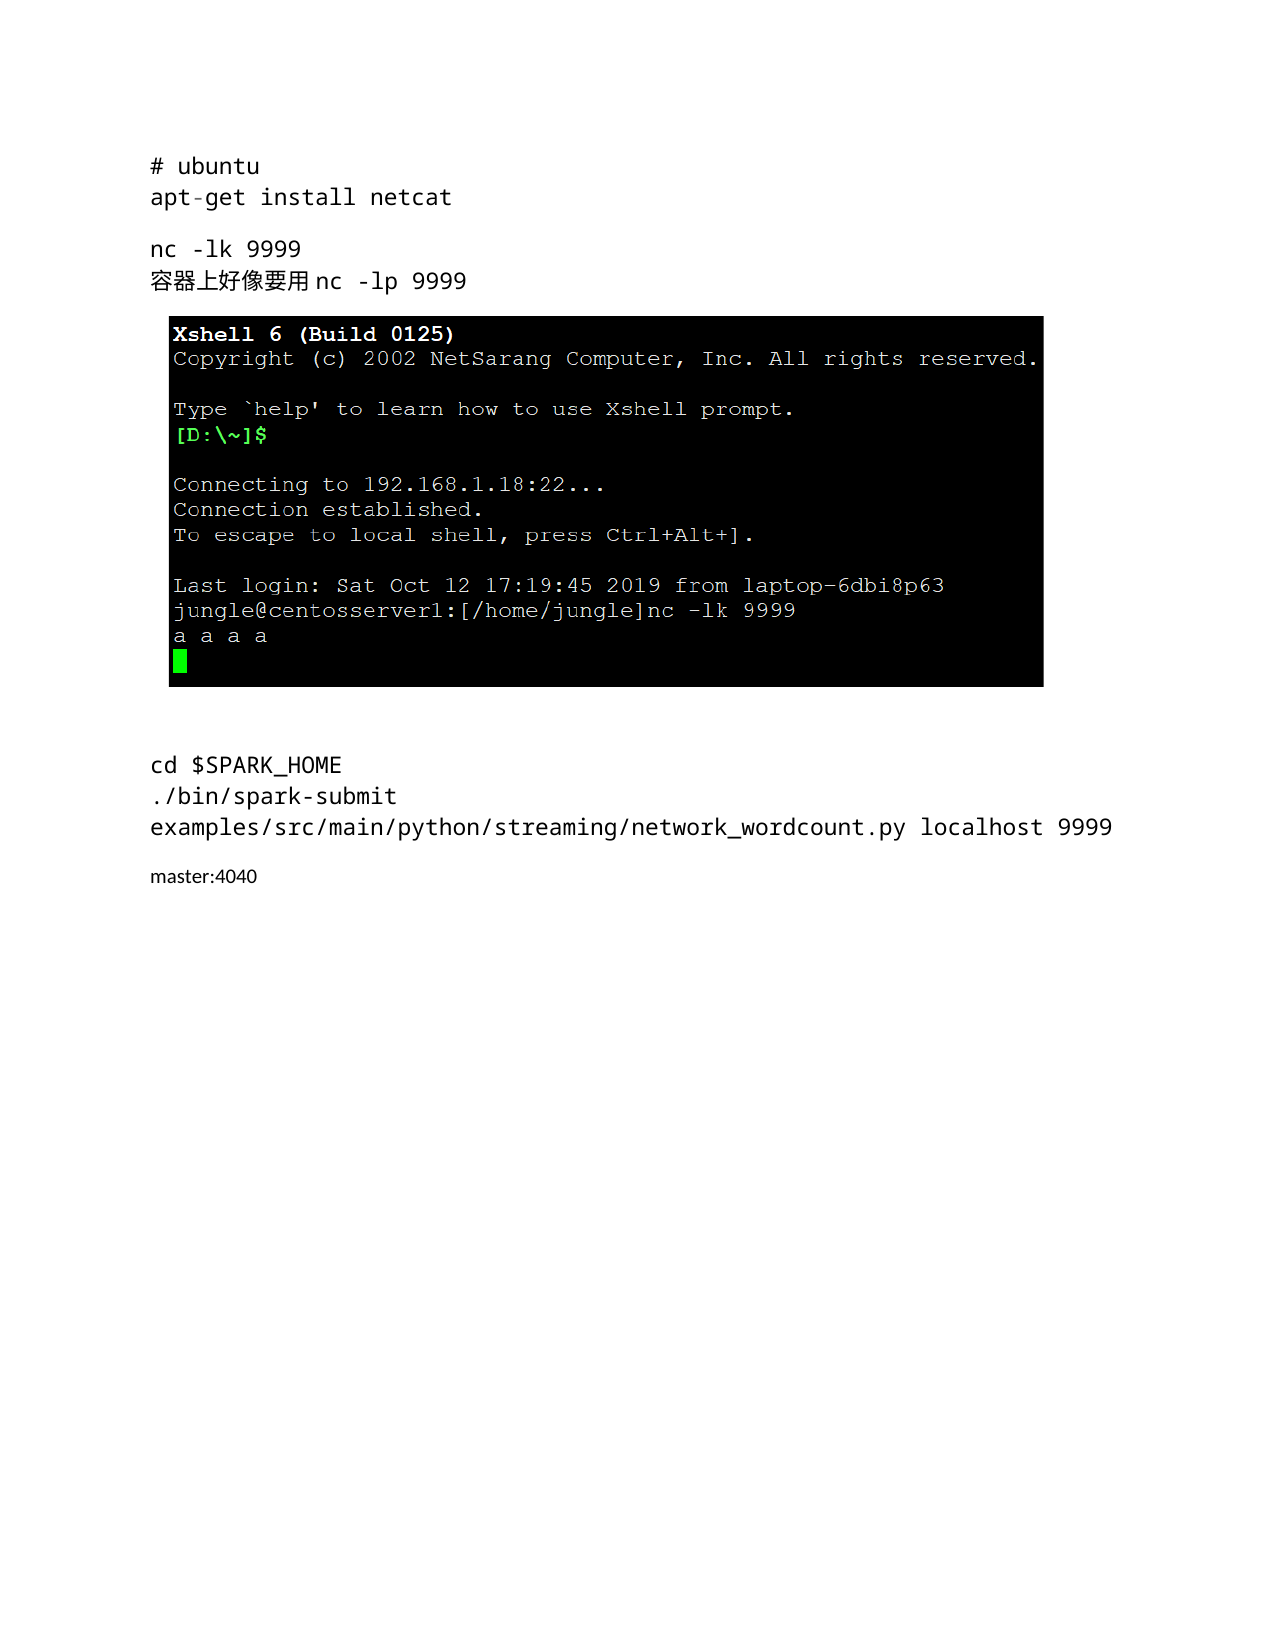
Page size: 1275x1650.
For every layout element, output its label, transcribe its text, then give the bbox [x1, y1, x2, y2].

text master:4040 [150, 863, 1125, 889]
text cd $SPARK_HOME ./bin/spark-submit examples/src/main/python/streaming/network_wordcount.py localhost 9999 [150, 749, 1125, 842]
picture [168, 316, 1044, 687]
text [150, 150, 1125, 212]
text nc -lk 9999 容器上好像要用 nc -lp 9999 [150, 233, 1125, 296]
